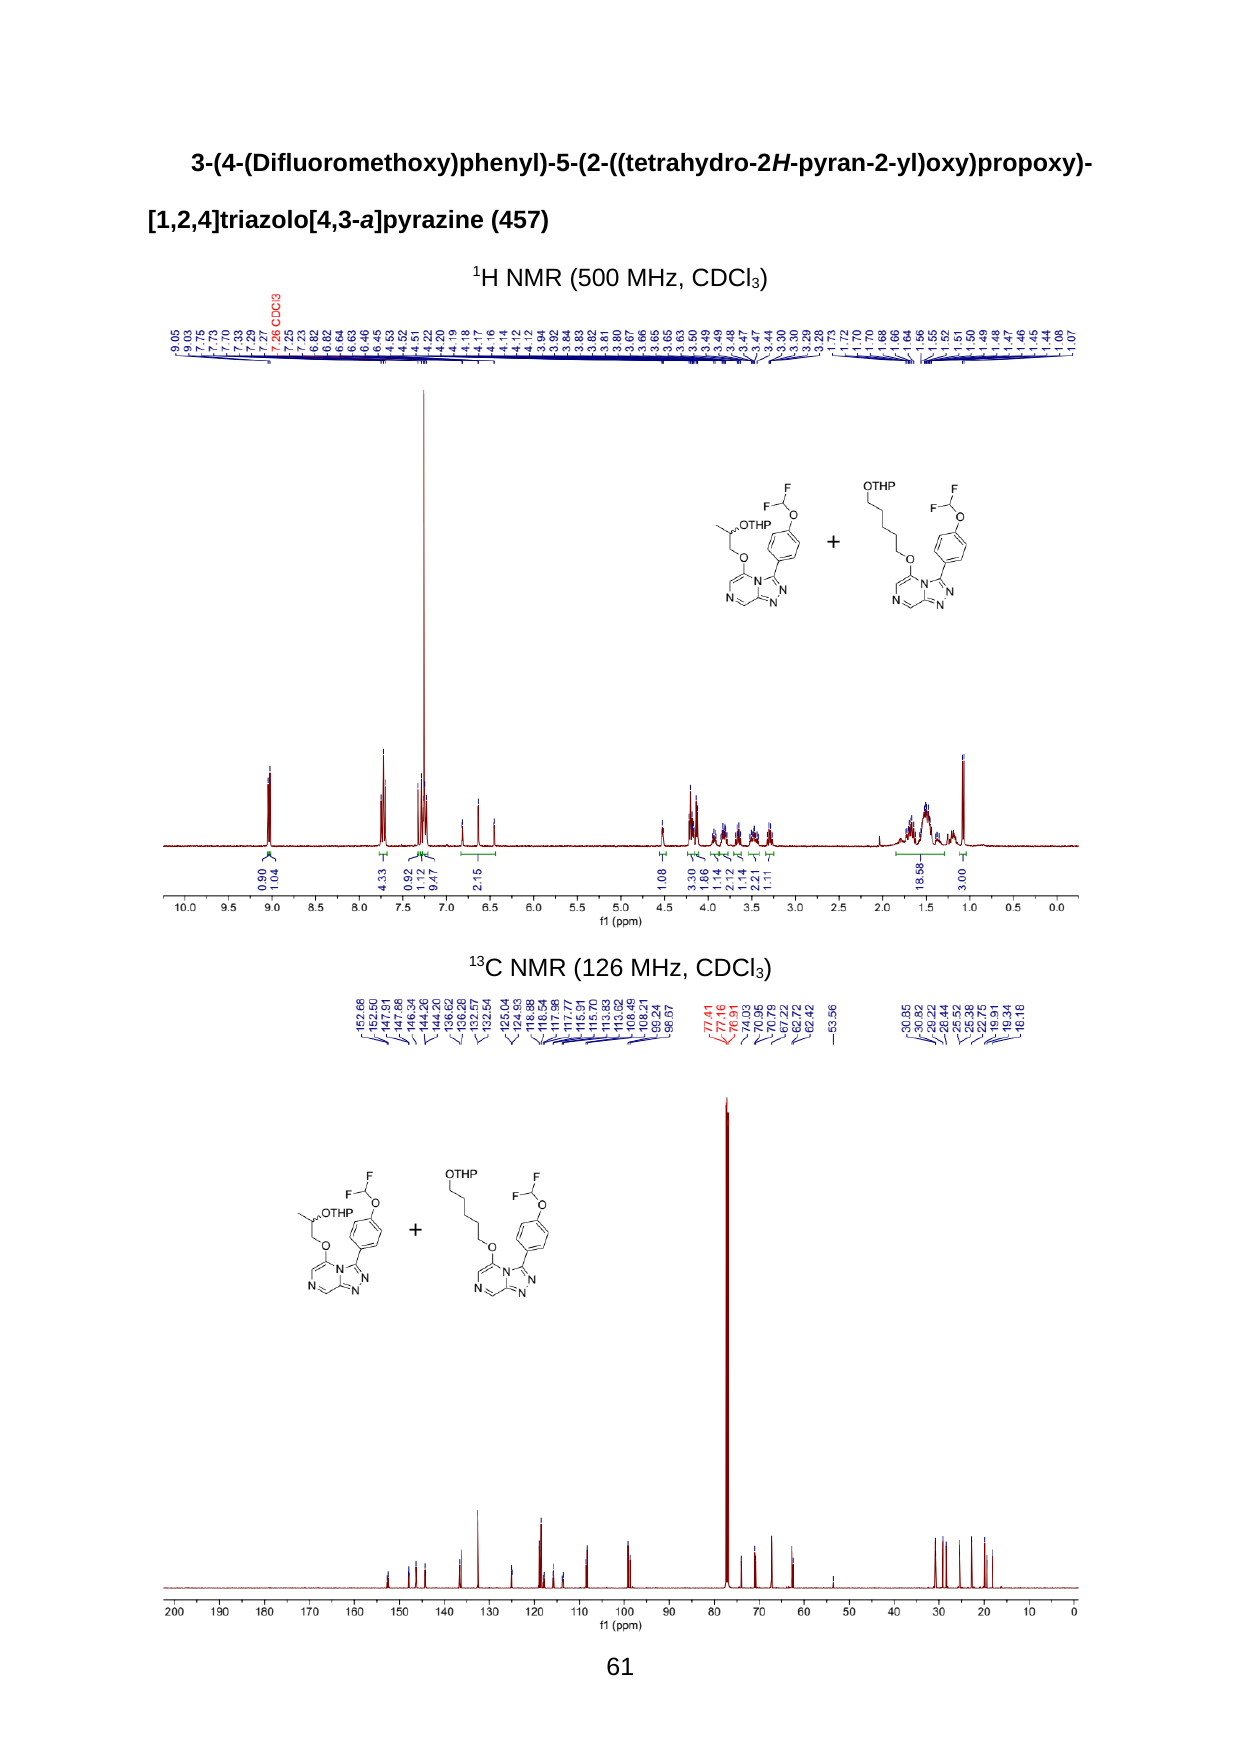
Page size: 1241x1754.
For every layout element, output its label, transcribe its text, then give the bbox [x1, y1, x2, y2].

text 1H NMR (500 MHz, CDCl3) [148, 263, 1093, 291]
text 13C NMR (126 MHz, CDCl3) [148, 953, 1093, 981]
text 3-(4-(Difluoromethoxy)phenyl)-5-(2-((tetrahydro-2H-pyran-2-yl)oxy)propoxy)-[1,2,4]triazolo[4,3-a]pyrazine (457) [148, 148, 1093, 234]
